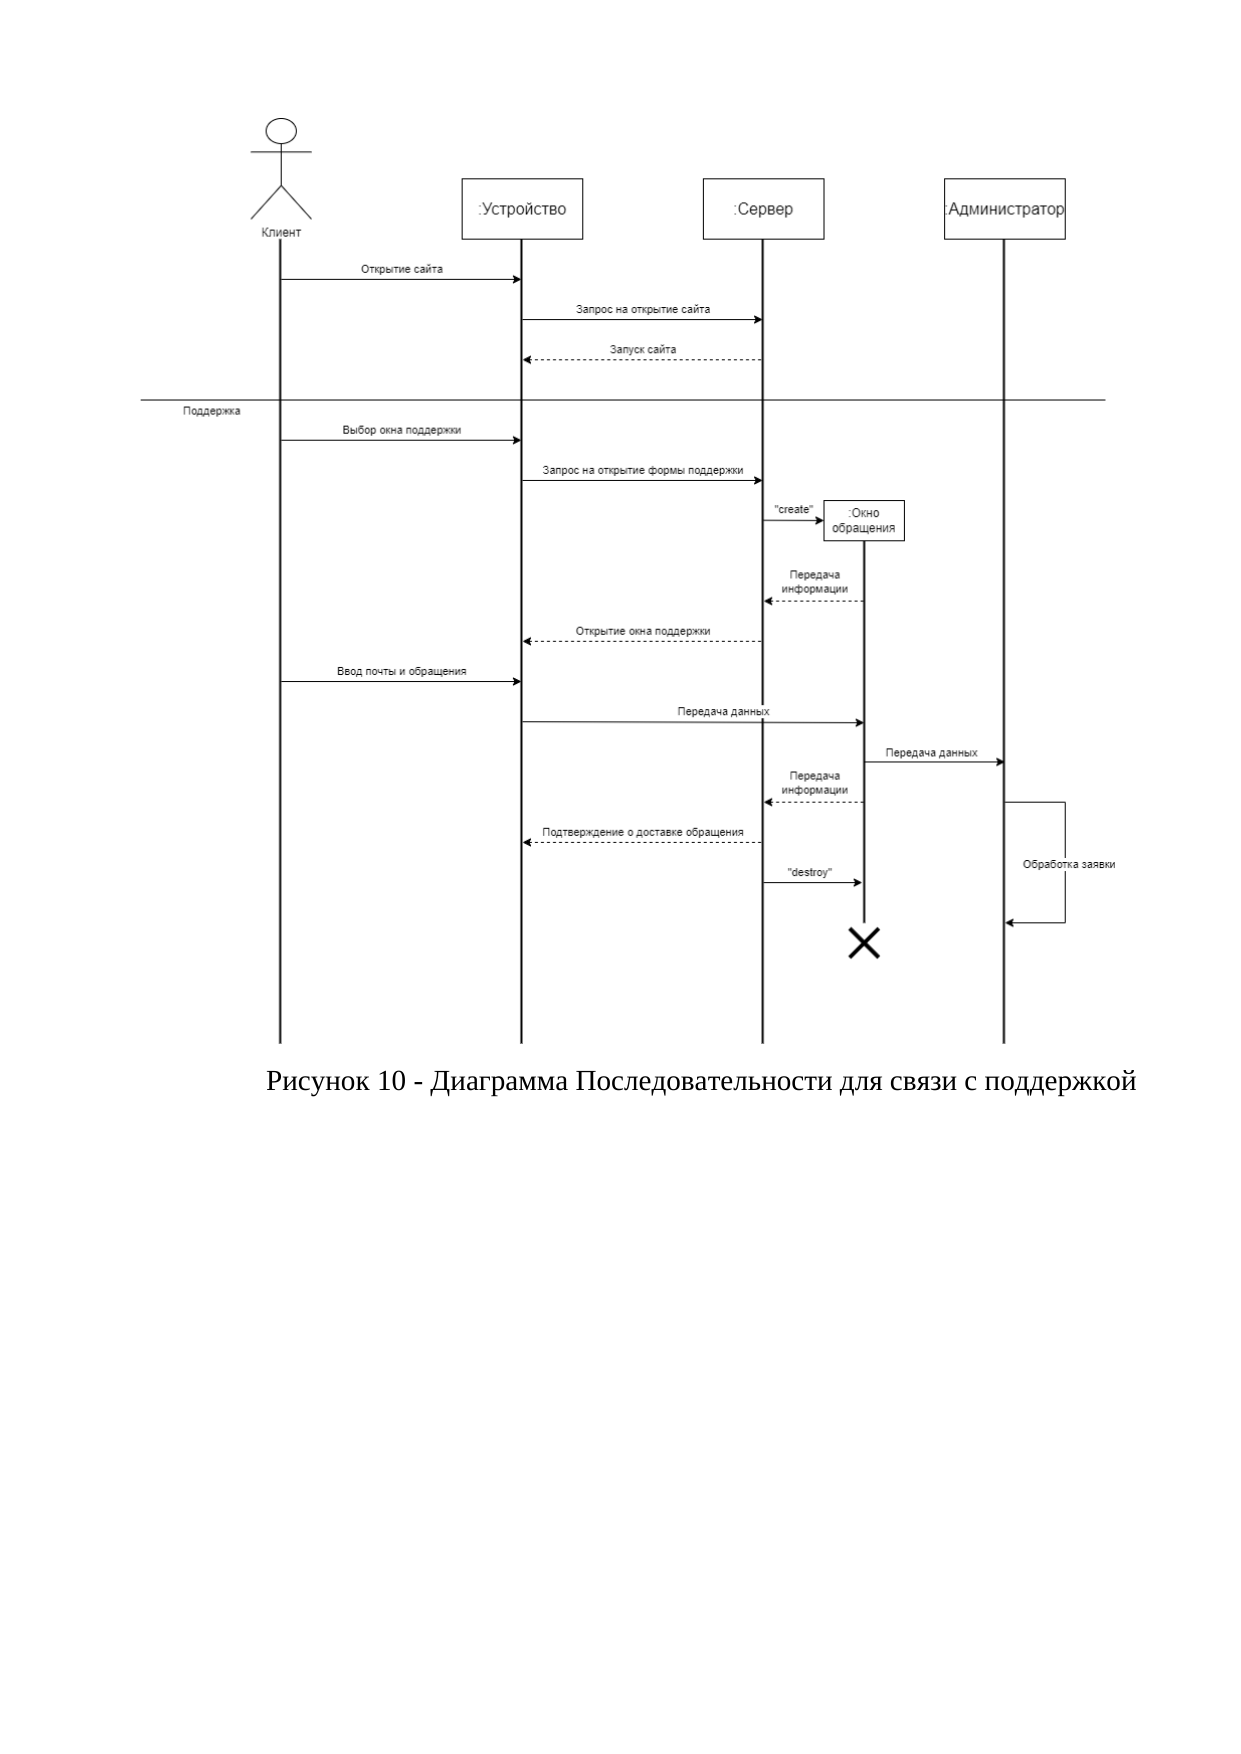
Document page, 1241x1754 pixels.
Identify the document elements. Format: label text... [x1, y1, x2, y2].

picture [140, 118, 1115, 1045]
